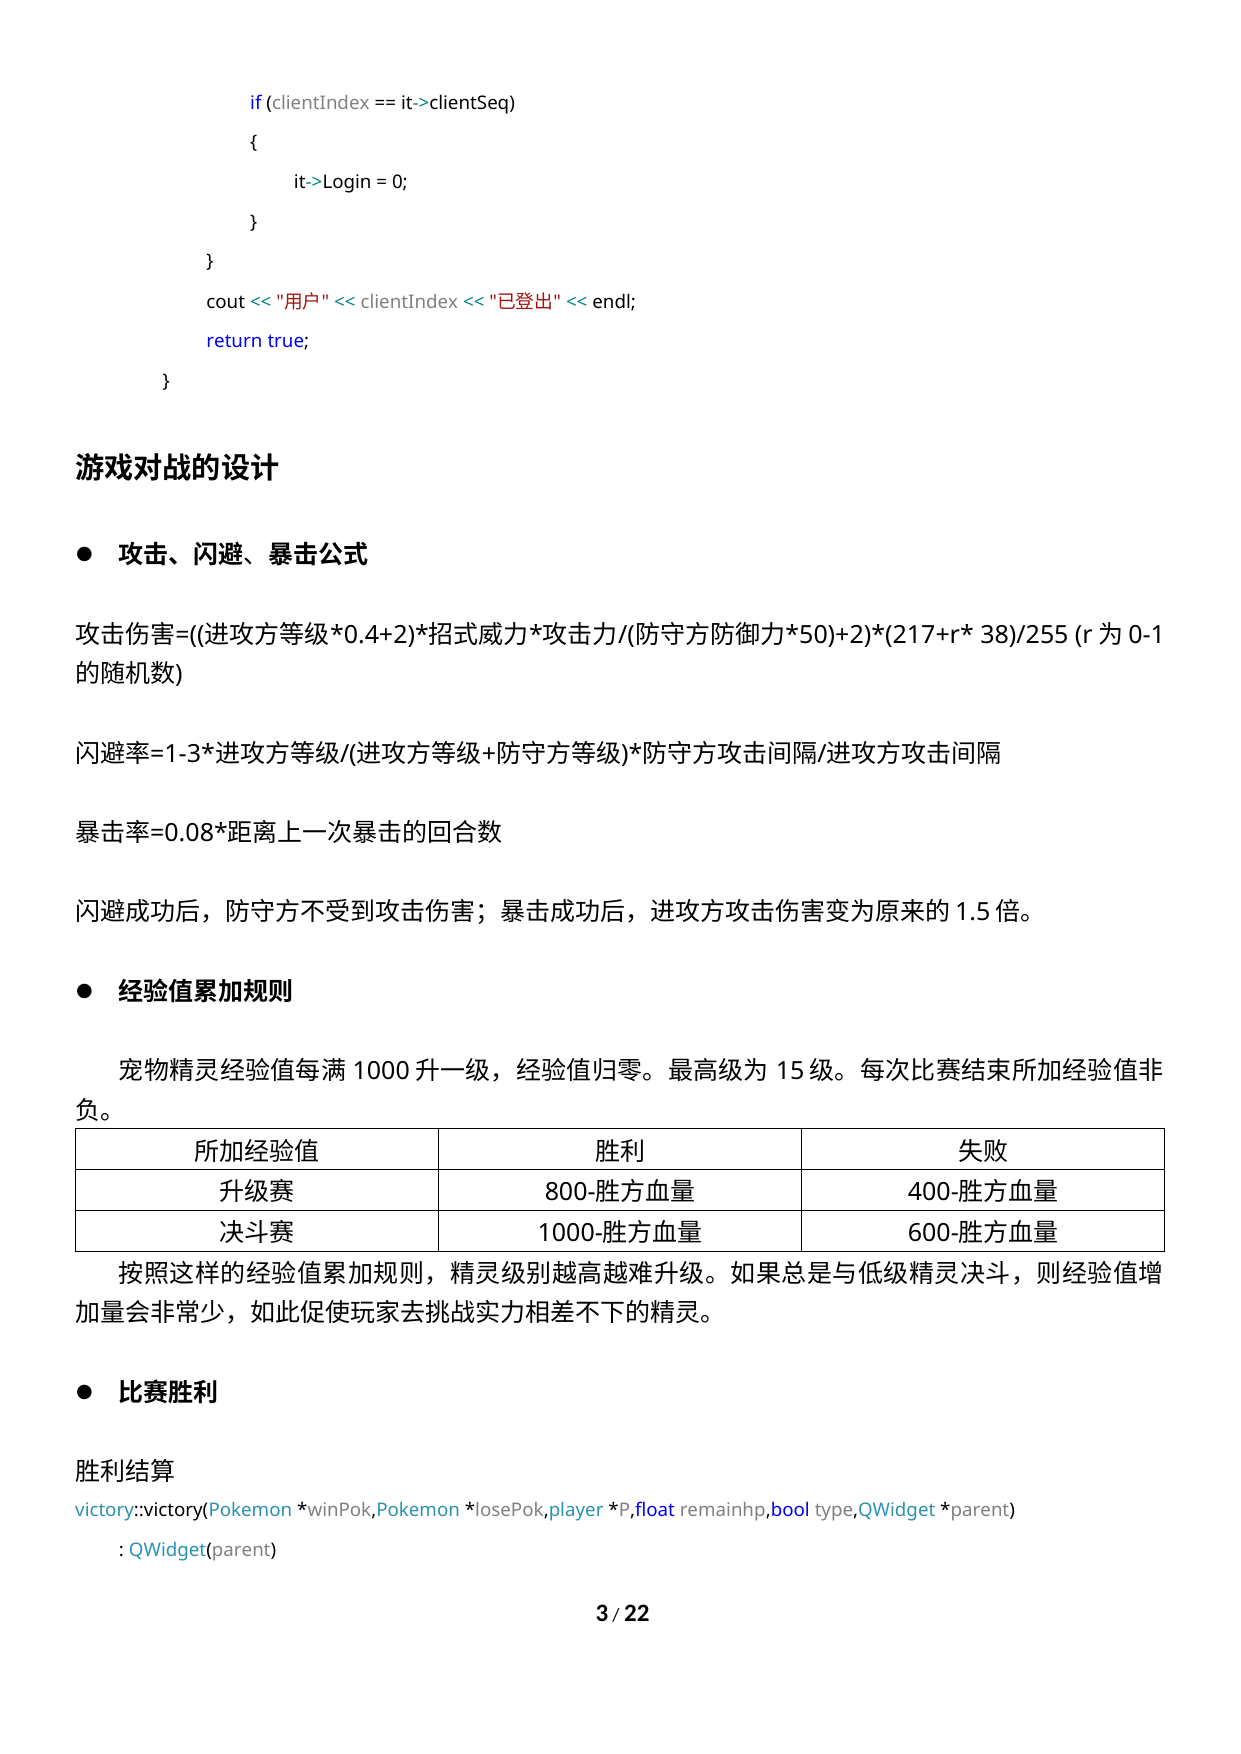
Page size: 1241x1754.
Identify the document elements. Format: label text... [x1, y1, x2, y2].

text 攻击伤害=((进攻方等级*0.4+2)*招式威力*攻击力/(防守方防御力*50)+2)*(217+r* 38)/255 (r为0-1的随机数) [75, 612, 1165, 692]
text : QWidget(parent) [75, 1529, 1165, 1569]
table_cell 升级赛 [76, 1170, 438, 1210]
text 宠物精灵经验值每满1000升一级，经验值归零。最高级为15级。每次比赛结束所加经验值非负。 [75, 1049, 1165, 1128]
text cout << "用户" << clientIndex << "已登出" << endl; [75, 280, 1165, 320]
text } [75, 201, 1165, 241]
text return true; [75, 320, 1165, 360]
text 按照这样的经验值累加规则，精灵级别越高越难升级。如果总是与低级精灵决斗，则经验值增加量会非常少，如此促使玩家去挑战实力相差不下的精灵。 [75, 1252, 1165, 1331]
list 经验值累加规则 [75, 969, 1165, 1009]
table_header 失败 [802, 1129, 1164, 1169]
text victory::victory(Pokemon *winPok,Pokemon *losePok,player *P,float remainhp,bool type,QWidget *parent) [75, 1490, 1165, 1529]
text } [75, 360, 1165, 399]
text 闪避成功后，防守方不受到攻击伤害；暴击成功后，进攻方攻击伤害变为原来的1.5倍。 [75, 890, 1165, 930]
list 攻击、闪避、暴击公式 [75, 533, 1165, 573]
text if (clientIndex == it->clientSeq) [75, 82, 1165, 122]
table_header 所加经验值 [76, 1129, 438, 1169]
text 暴击率=0.08*距离上一次暴击的回合数 [75, 811, 1165, 851]
table_cell 1000-胜方血量 [439, 1211, 801, 1251]
table_cell 400-胜方血量 [802, 1170, 1164, 1210]
subtitle 游戏对战的设计 [75, 427, 1165, 506]
table_header 胜利 [439, 1129, 801, 1169]
text { [75, 122, 1165, 161]
text } [75, 241, 1165, 280]
text 胜利结算 [75, 1450, 1165, 1490]
table_cell 600-胜方血量 [802, 1211, 1164, 1251]
list 比赛胜利 [75, 1371, 1165, 1410]
text it->Login = 0; [75, 161, 1165, 201]
text 闪避率=1-3*进攻方等级/(进攻方等级+防守方等级)*防守方攻击间隔/进攻方攻击间隔 [75, 731, 1165, 771]
table_cell 决斗赛 [76, 1211, 438, 1251]
table_cell 800-胜方血量 [439, 1170, 801, 1210]
